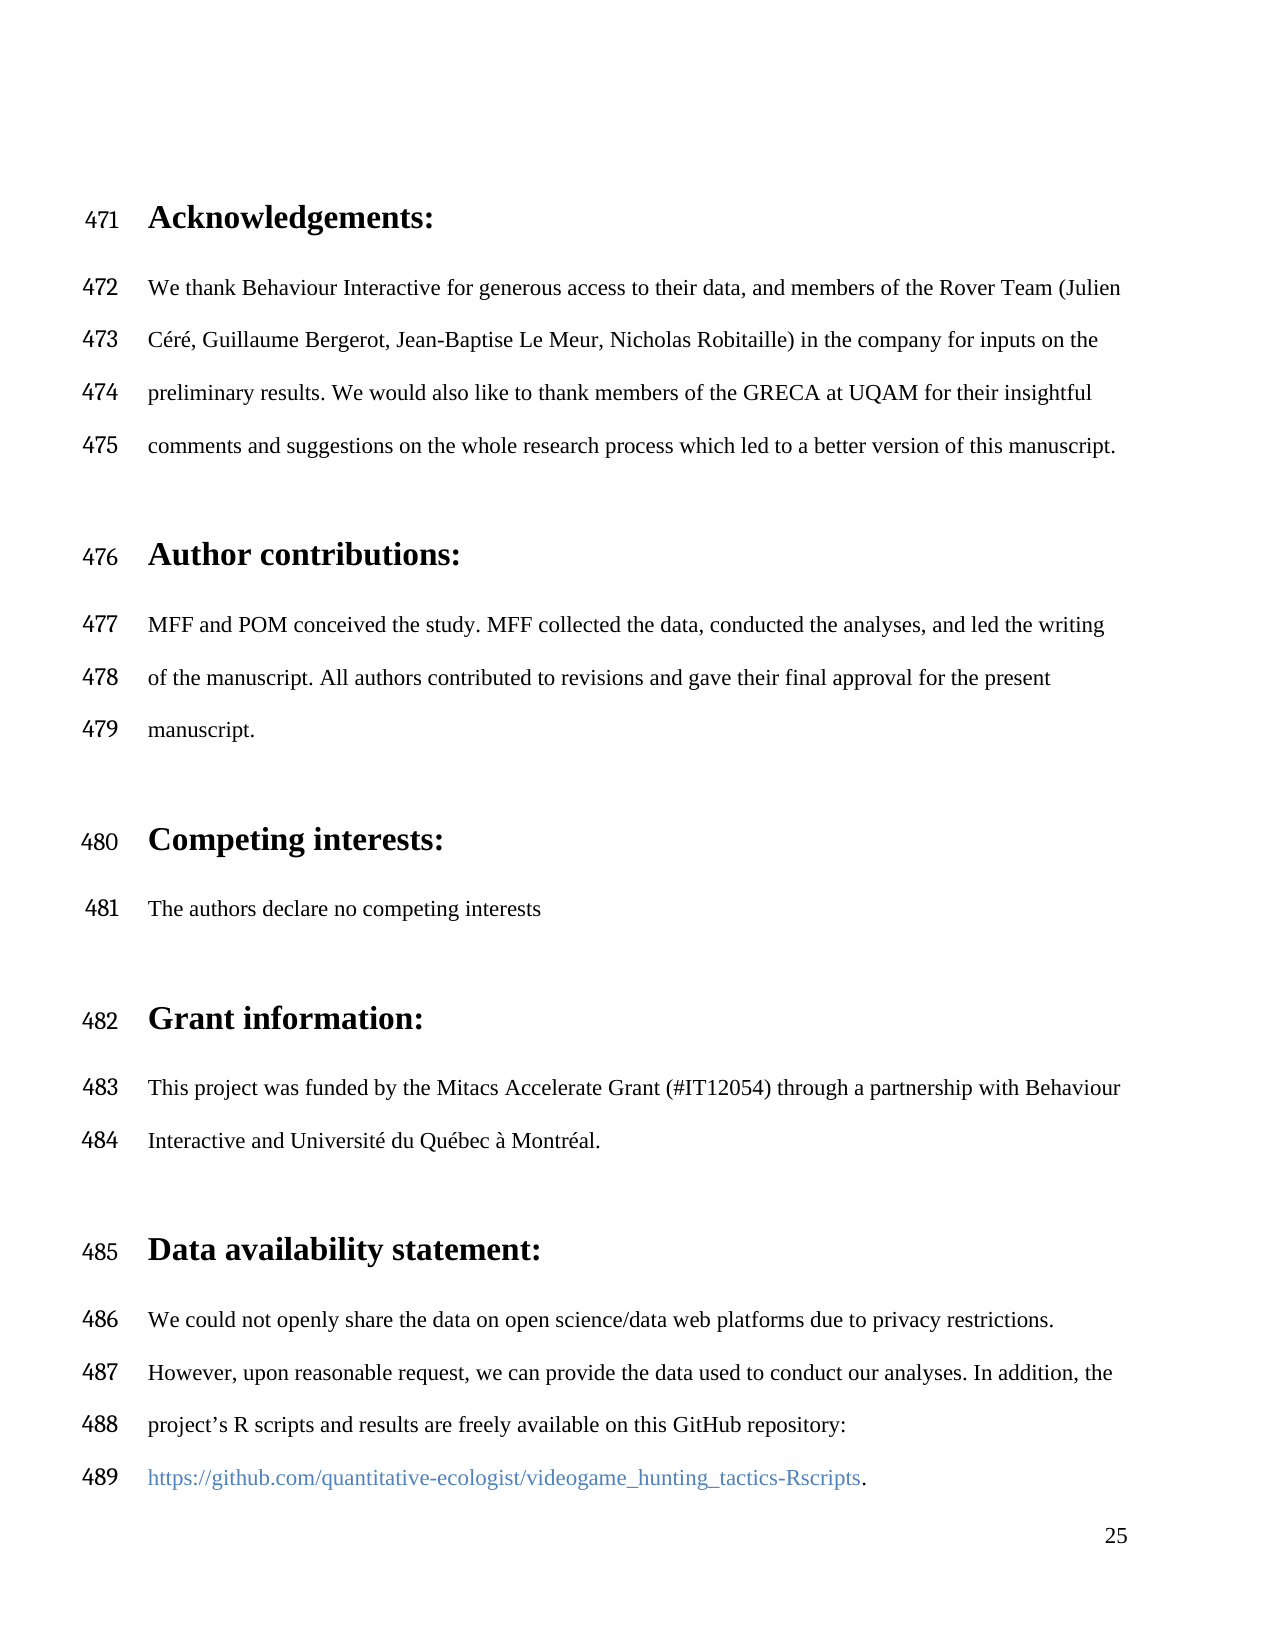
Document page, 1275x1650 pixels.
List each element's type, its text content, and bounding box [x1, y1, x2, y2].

subtitle Competing interests: [148, 819, 1127, 857]
subtitle Data availability statement: [148, 1230, 1127, 1268]
text MFF and POM conceived the study. MFF collected the data, conducted the analyses, and led the writing of the manuscript. All authors contributed to revisions and gave their final approval for the present manuscript. [148, 611, 1127, 743]
text We thank Behaviour Interactive for generous access to their data, and members of the Rover Team (Julien Céré, Guillaume Bergerot, Jean-Baptise Le Meur, Nicholas Robitaille) in the company for inputs on the preliminary results. We would also like to thank members of the GRECA at UQAM for their insightful comments and suggestions on the whole research process which led to a better version of this manuscript. [148, 274, 1127, 458]
subtitle Author contributions: [148, 535, 1127, 573]
subtitle Grant information: [148, 998, 1127, 1036]
text We could not openly share the data on open science/data web platforms due to privacy restrictions. However, upon reasonable request, we can provide the data used to conduct our analyses. In addition, the project’s R scripts and results are freely available on this GitHub repository: https://github.com/quantitative-ecologist/videogame_hunting_tactics-Rscripts. [148, 1306, 1127, 1490]
text This project was funded by the Mitacs Accelerate Grant (#IT12054) through a partnership with Behaviour Interactive and Université du Québec à Montréal. [148, 1074, 1127, 1153]
text The authors declare no competing interests [148, 895, 1127, 922]
subtitle Acknowledgements: [148, 198, 1127, 236]
